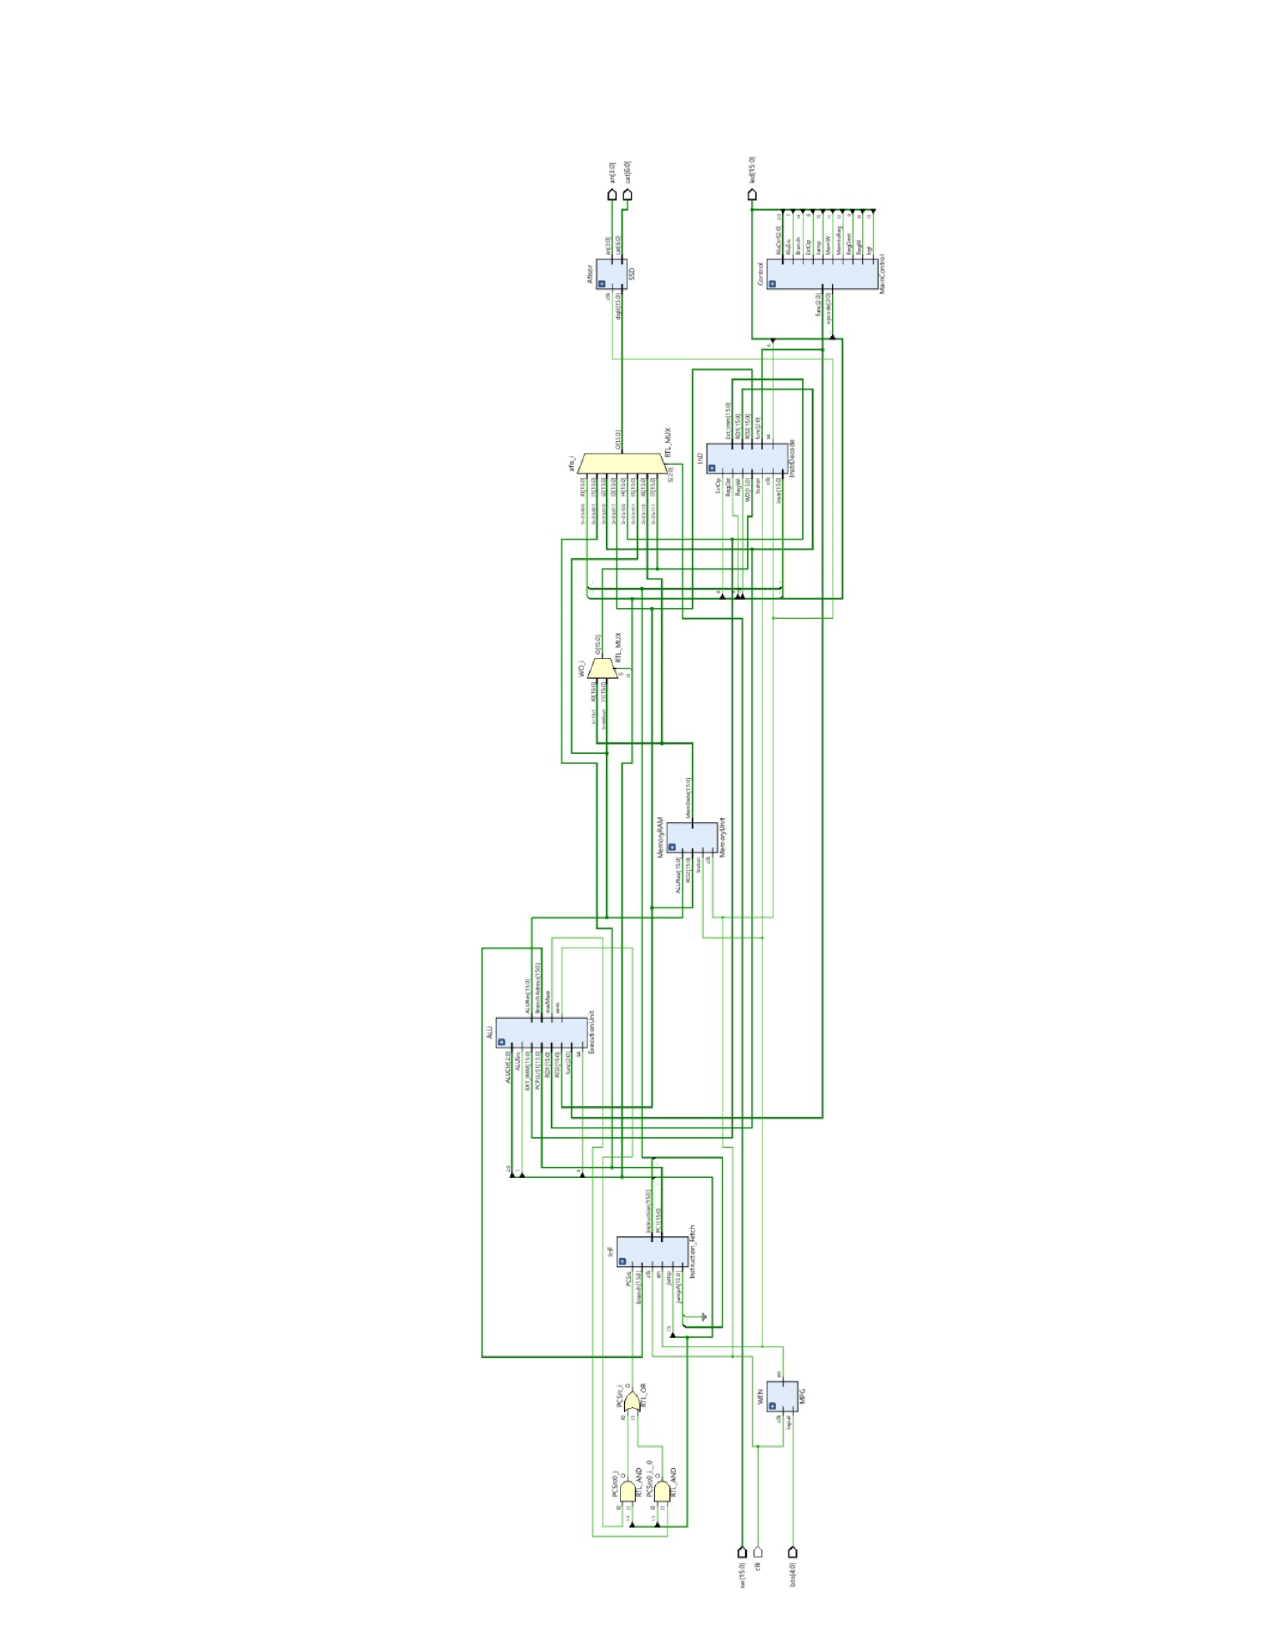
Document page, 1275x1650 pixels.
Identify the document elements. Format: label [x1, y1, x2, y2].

picture [464, 156, 891, 1588]
